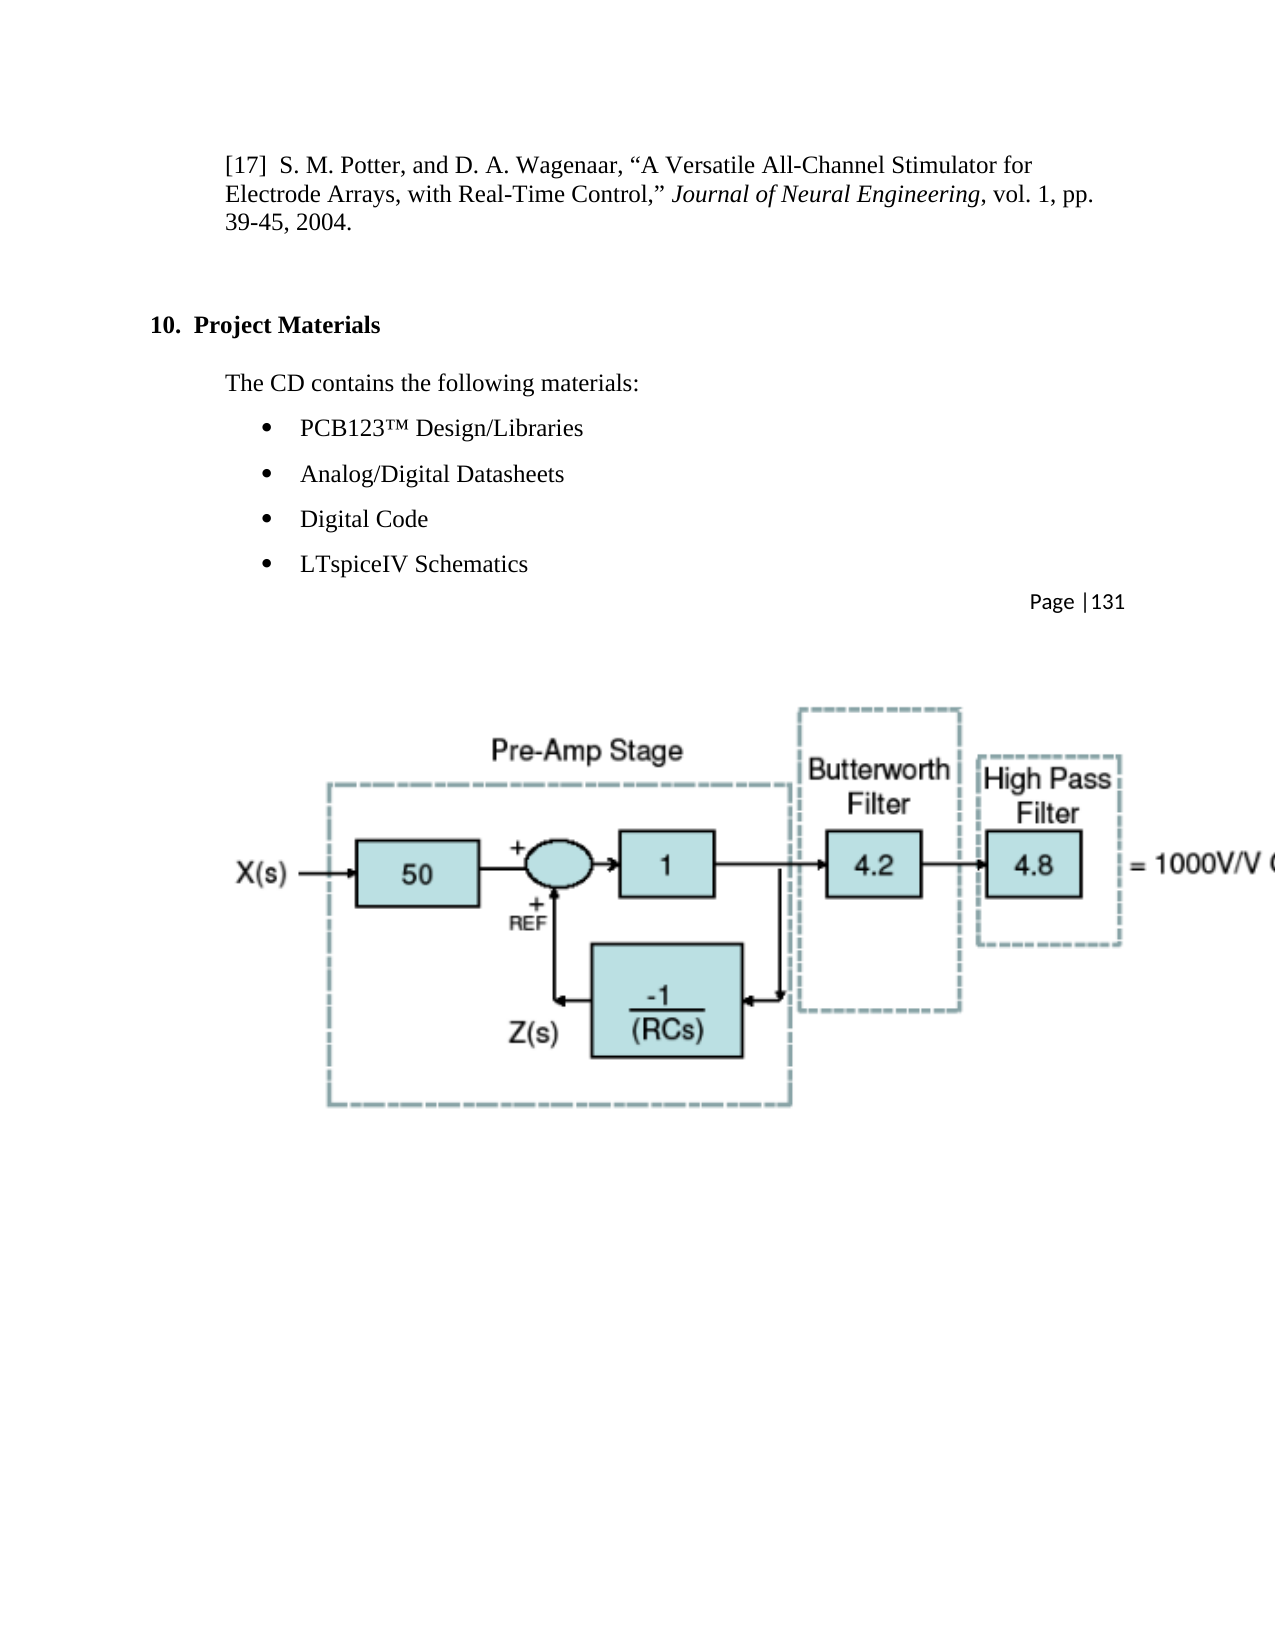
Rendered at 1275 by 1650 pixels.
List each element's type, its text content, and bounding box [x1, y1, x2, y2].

list 10. Project Materials [150, 310, 1125, 339]
list Analog/Digital Datasheets [262, 459, 1125, 487]
list PCB123™ Design/Libraries [262, 413, 1125, 442]
list Digital Code [262, 504, 1125, 533]
list The CD contains the following materials: [225, 368, 1125, 397]
list LTspiceIV Schematics [262, 549, 1125, 578]
list [17] S. M. Potter, and D. A. Wagenaar, “A Versatile All-Channel Stimulator for Electrode Arrays, with Real-Time Control,” Journal of Neural Engineering, vol. 1, pp. 39-45, 2004. [225, 150, 1125, 236]
